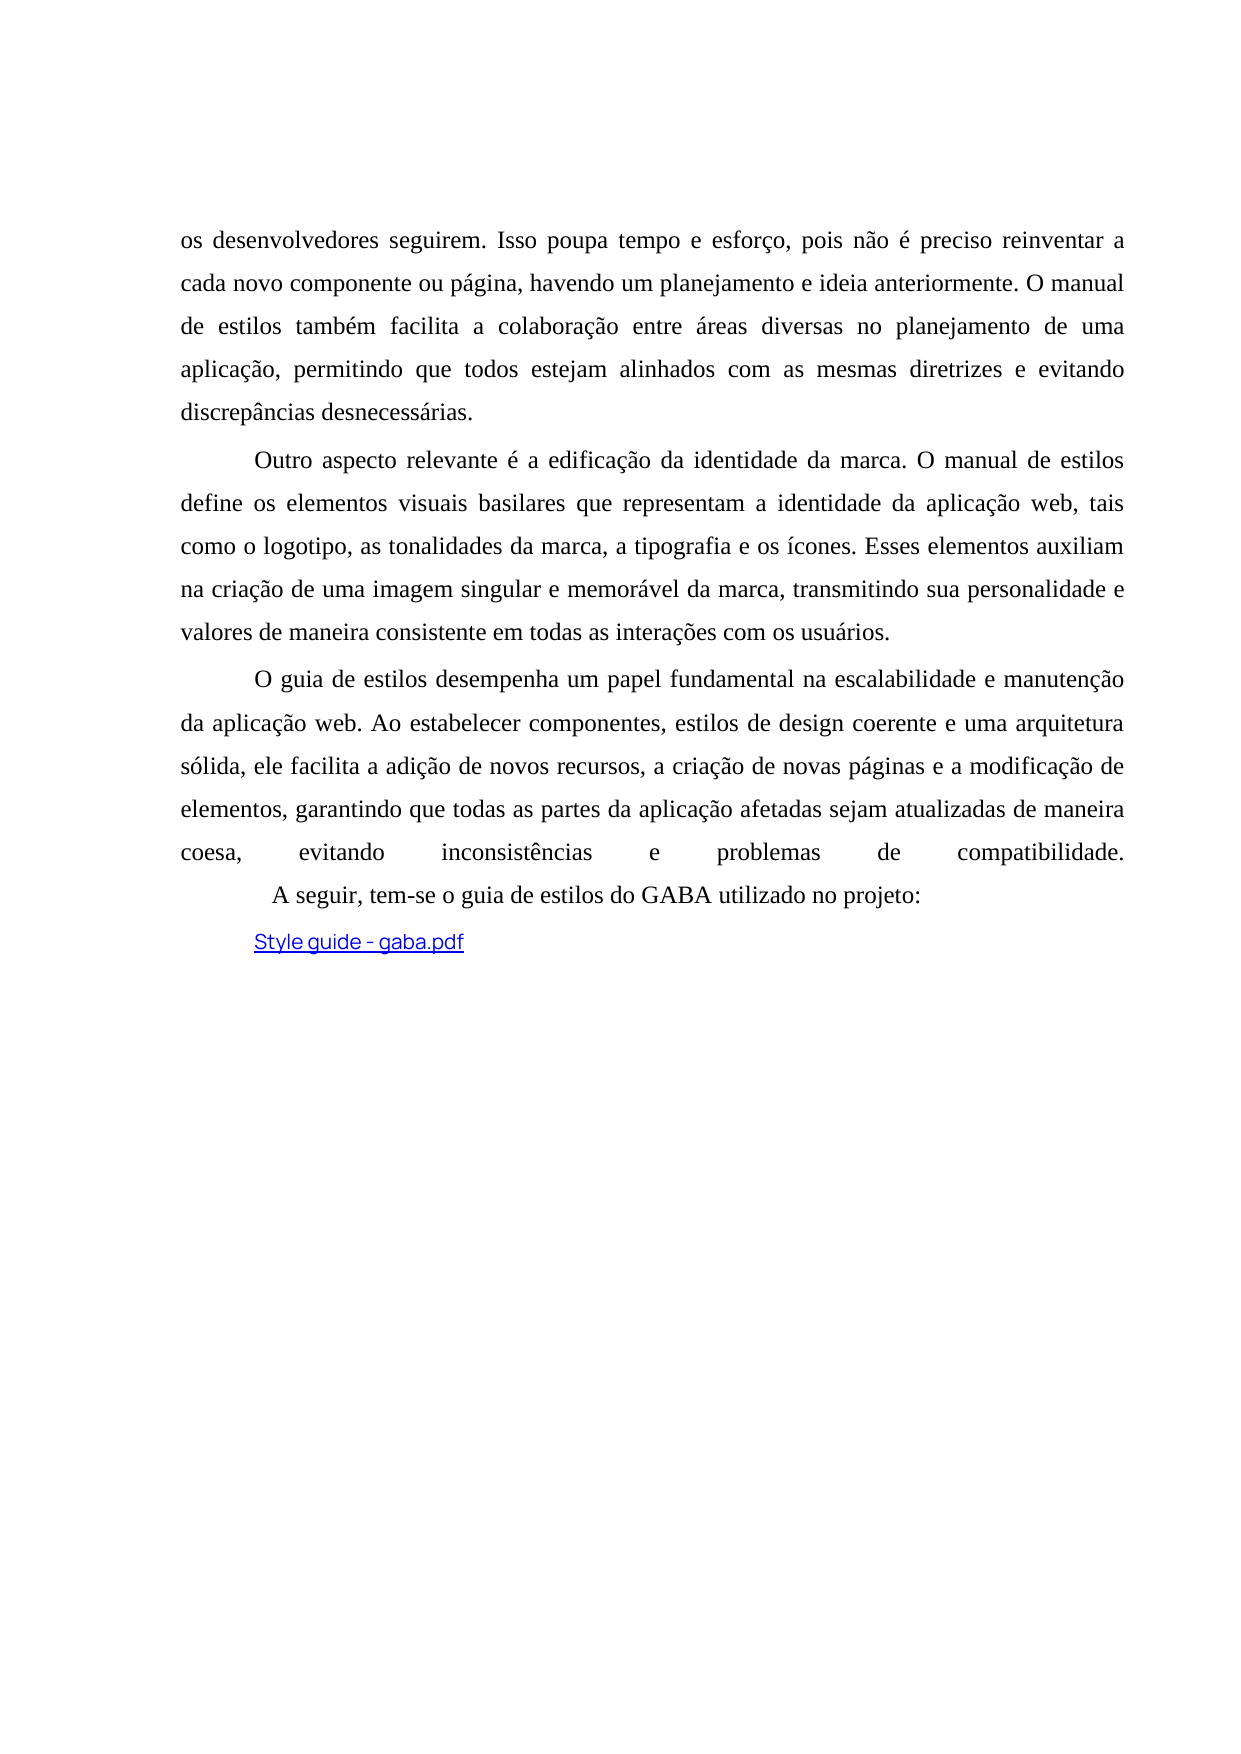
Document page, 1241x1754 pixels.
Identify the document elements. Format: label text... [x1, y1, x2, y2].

text Style guide - gaba.pdf [180, 927, 1125, 956]
text Outro aspecto relevante é a edificação da identidade da marca. O manual de estilos define os elementos visuais basilares que representam a identidade da aplicação web, tais como o logotipo, as tonalidades da marca, a tipografia e os ícones. Esses elementos auxiliam na criação de uma imagem singular e memorável da marca, transmitindo sua personalidade e valores de maneira consistente em todas as interações com os usuários. [180, 445, 1125, 646]
text O guia de estilos desempenha um papel fundamental na escalabilidade e manutenção da aplicação web. Ao estabelecer componentes, estilos de design coerente e uma arquitetura sólida, ele facilita a adição de novos recursos, a criação de novas páginas e a modificação de elementos, garantindo que todas as partes da aplicação afetadas sejam atualizadas de maneira coesa, evitando inconsistências e problemas de compatibilidade. A seguir, tem-se o guia de estilos do GABA utilizado no projeto: [180, 664, 1125, 909]
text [180, 225, 1125, 426]
